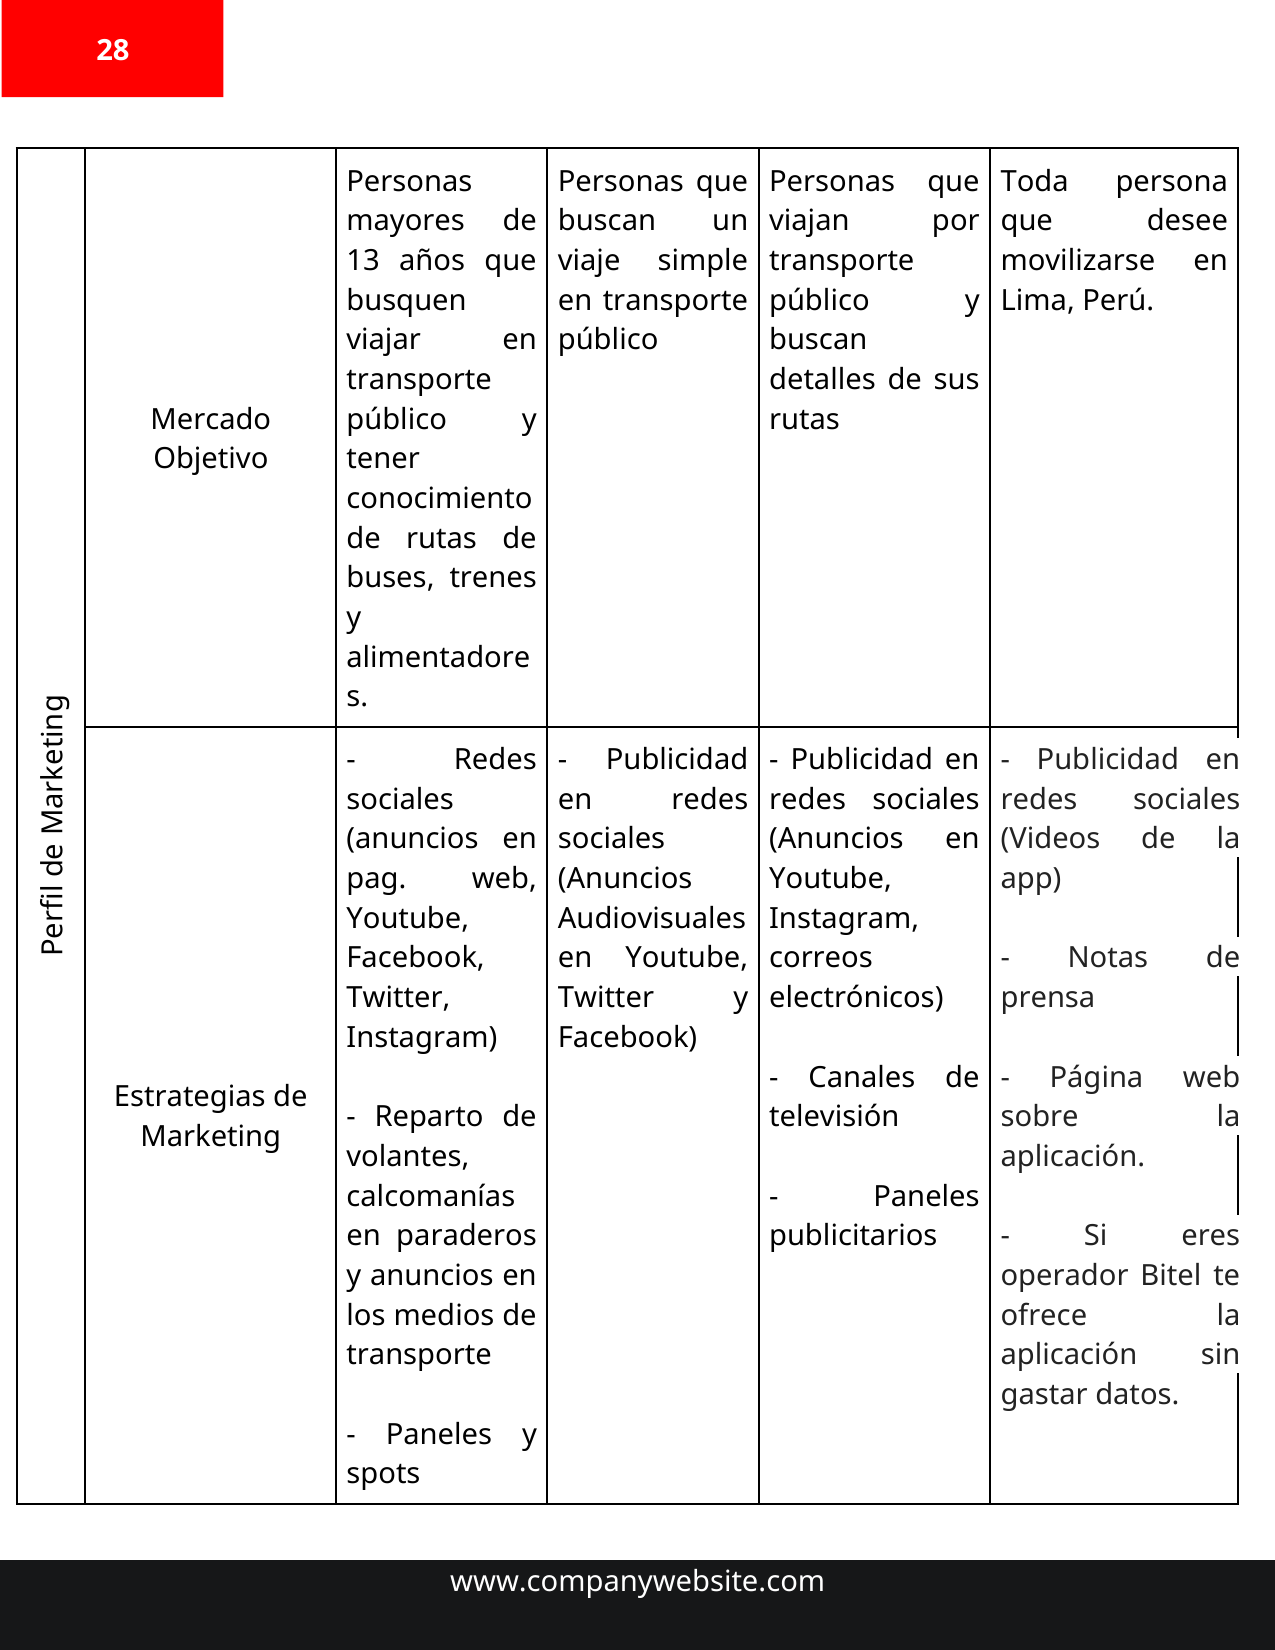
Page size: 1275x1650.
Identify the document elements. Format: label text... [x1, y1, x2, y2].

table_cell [337, 728, 546, 1503]
table_cell Personas que buscan un viaje simple en transporte público [548, 149, 758, 726]
table_cell Perfil de Marketing [18, 149, 84, 1503]
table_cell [548, 728, 758, 1503]
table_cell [86, 728, 335, 1503]
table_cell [760, 728, 989, 1503]
table_cell Toda persona que desee movilizarse en Lima, Perú. [991, 149, 1237, 726]
table_cell Personas que viajan por transporte público y buscan detalles de sus rutas [760, 149, 989, 726]
table_cell Mercado Objetivo [86, 149, 335, 726]
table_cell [991, 728, 1237, 1503]
table_cell Personas mayores de 13 años que busquen viajar en transporte público y tener conocimiento de rutas de buses, trenes y alimentadores. [337, 149, 546, 726]
